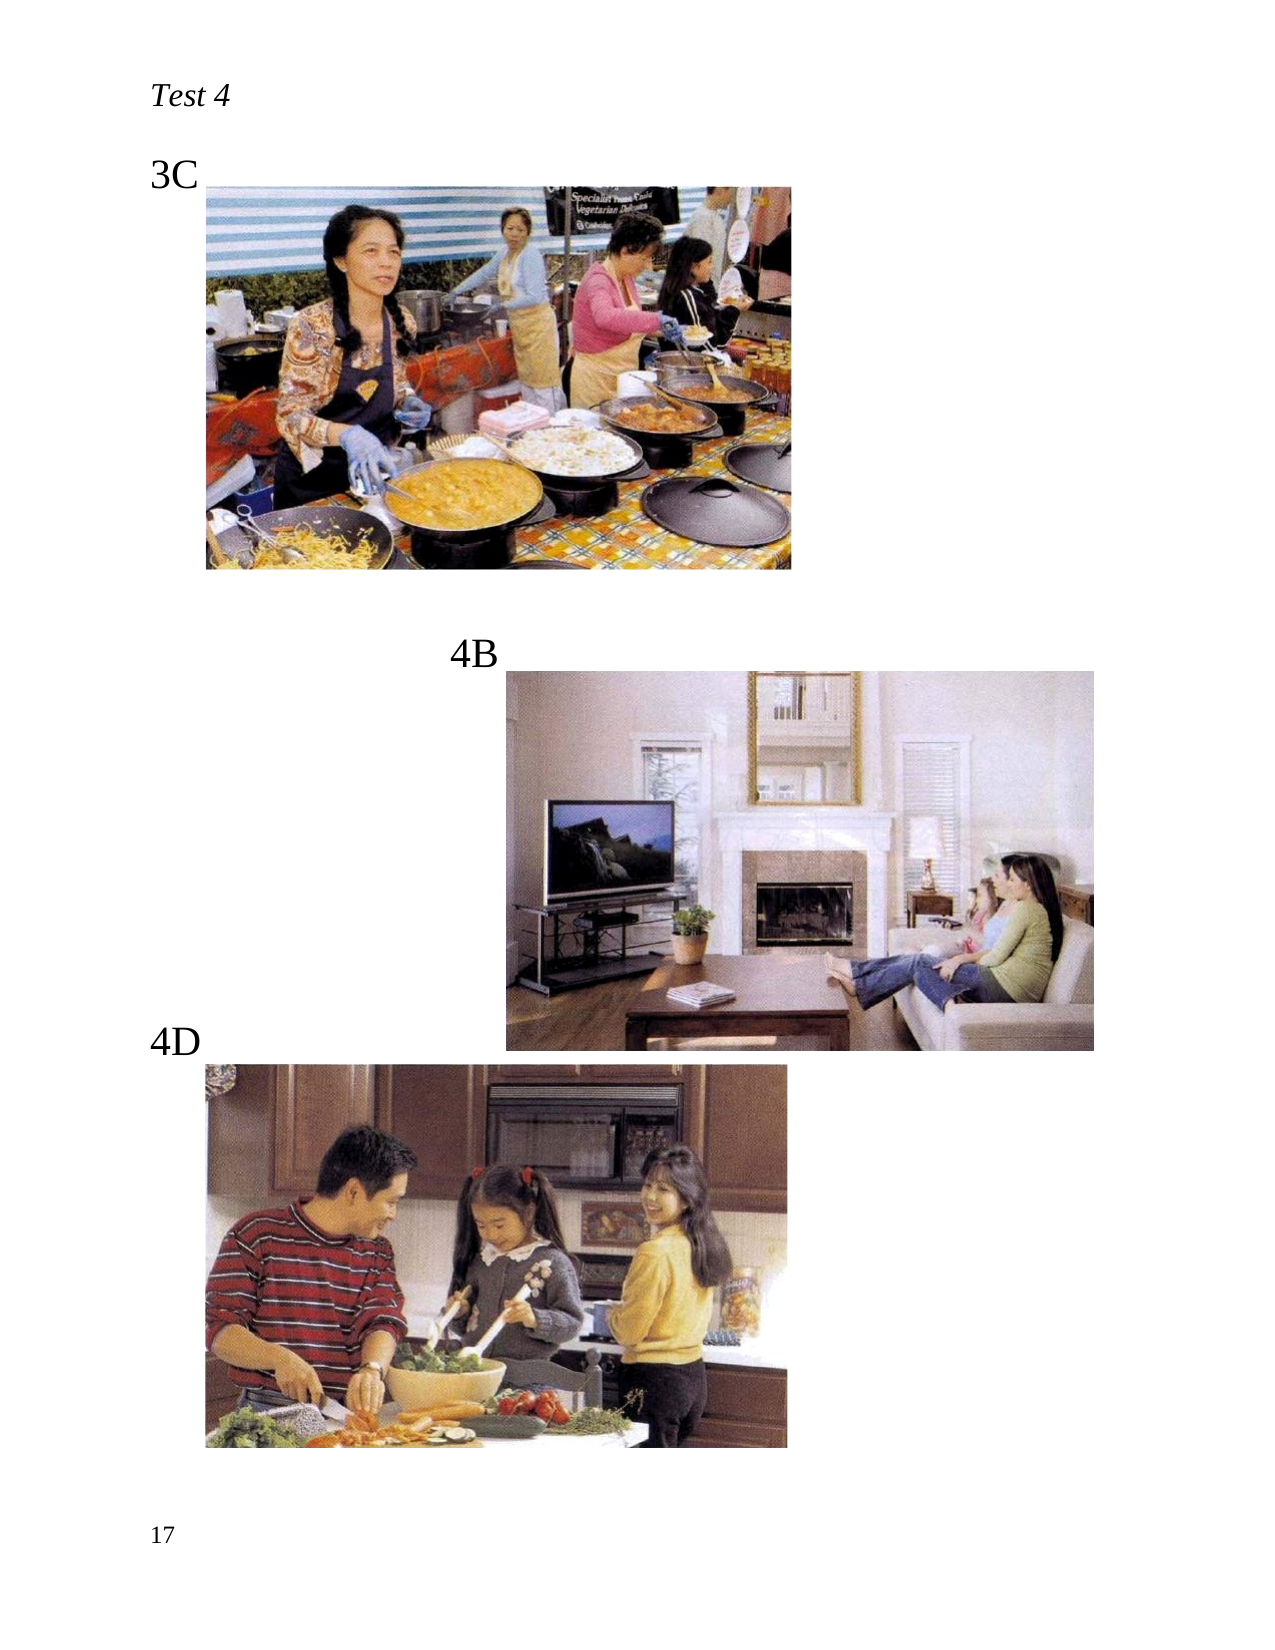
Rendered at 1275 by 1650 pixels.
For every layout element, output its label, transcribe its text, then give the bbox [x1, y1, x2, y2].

picture [205, 1064, 788, 1448]
text 4B [150, 628, 1125, 676]
text 3C [150, 150, 1125, 198]
text 4D [150, 1017, 1125, 1065]
picture [506, 671, 1094, 1051]
picture [205, 186, 792, 570]
